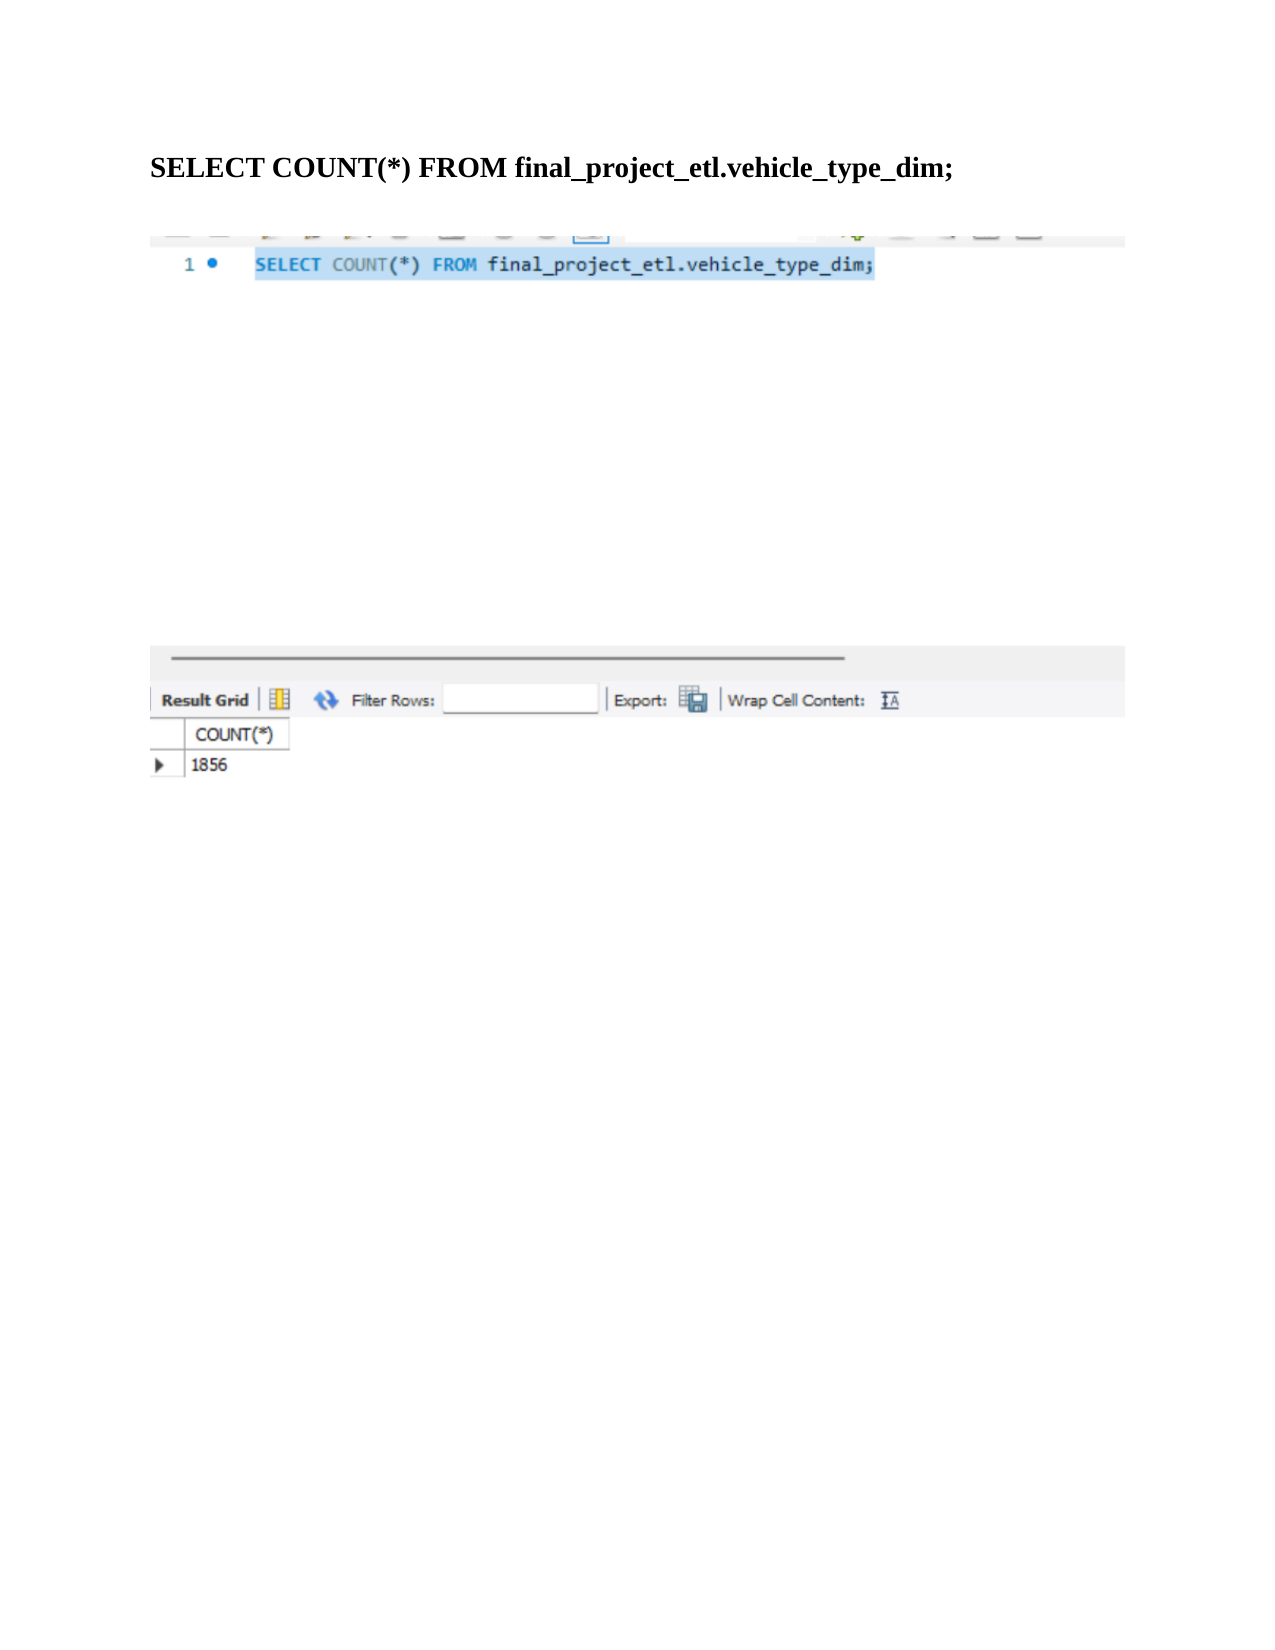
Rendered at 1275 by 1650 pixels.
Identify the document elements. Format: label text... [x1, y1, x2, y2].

text SELECT COUNT(*) FROM final_project_etl.vehicle_type_dim; [150, 150, 1125, 217]
picture [150, 236, 1125, 831]
